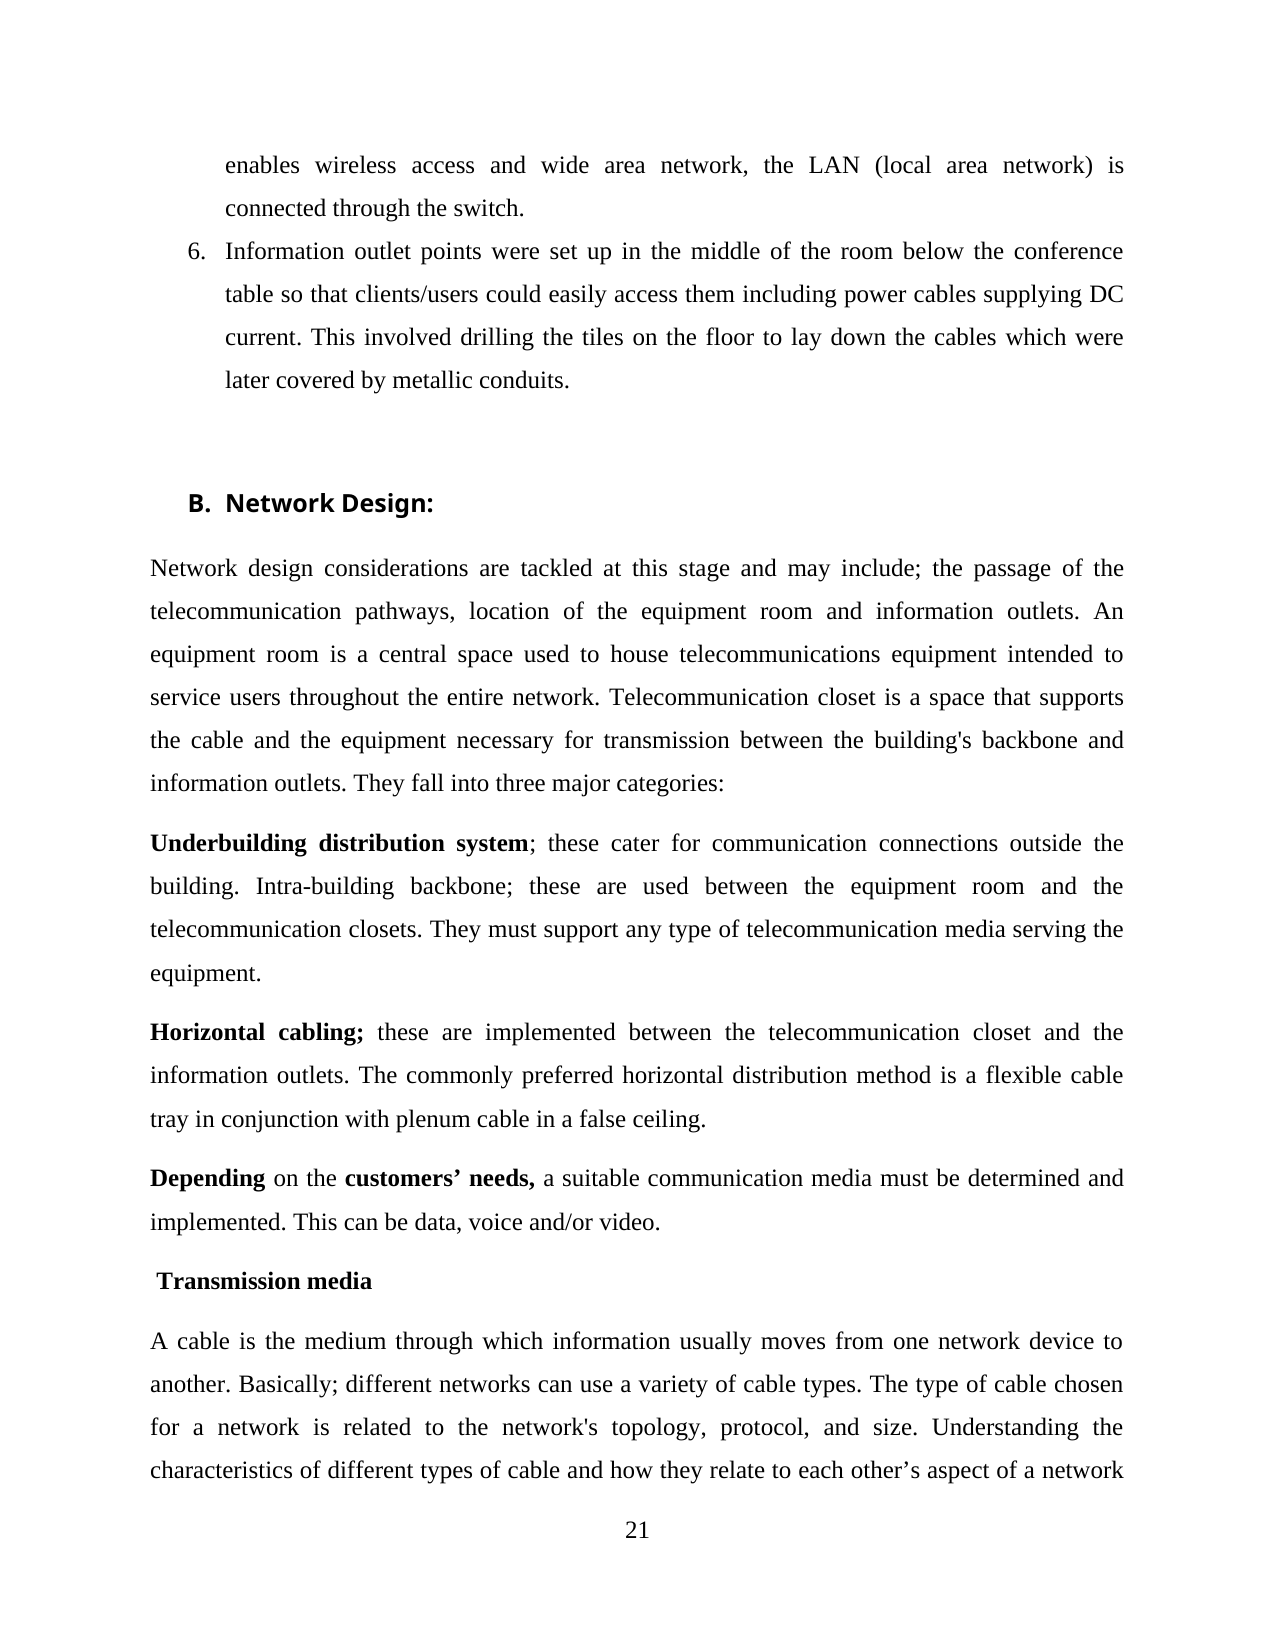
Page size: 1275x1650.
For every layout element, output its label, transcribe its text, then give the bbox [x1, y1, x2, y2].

text Underbuilding distribution system; these cater for communication connections outside the building. Intra-building backbone; these are used between the equipment room and the telecommunication closets. They must support any type of telecommunication media serving the equipment. [150, 828, 1125, 986]
text Network design considerations are tackled at this stage and may include; the passage of the telecommunication pathways, location of the equipment room and information outlets. An equipment room is a central space used to house telecommunications equipment intended to service users throughout the entire network. Telecommunication closet is a space that supports the cable and the equipment necessary for transmission between the building's backbone and information outlets. They fall into three major categories: [150, 553, 1125, 797]
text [150, 1326, 1125, 1484]
text Horizontal cabling; these are implemented between the telecommunication closet and the information outlets. The commonly preferred horizontal distribution method is a flexible cable tray in conjunction with plenum cable in a false ceiling. [150, 1017, 1125, 1132]
list Information outlet points were set up in the middle of the room below the conference table so that clients/users could easily access them including power cables supplying DC current. This involved drilling the tiles on the floor to lay down the cables which were later covered by metallic conduits. [187, 236, 1125, 394]
text Depending on the customers’ needs, a suitable communication media must be determined and implemented. This can be data, voice and/or video. [150, 1163, 1125, 1235]
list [187, 150, 1125, 222]
text Transmission media [150, 1266, 1125, 1295]
list Network Design: [187, 485, 1125, 519]
